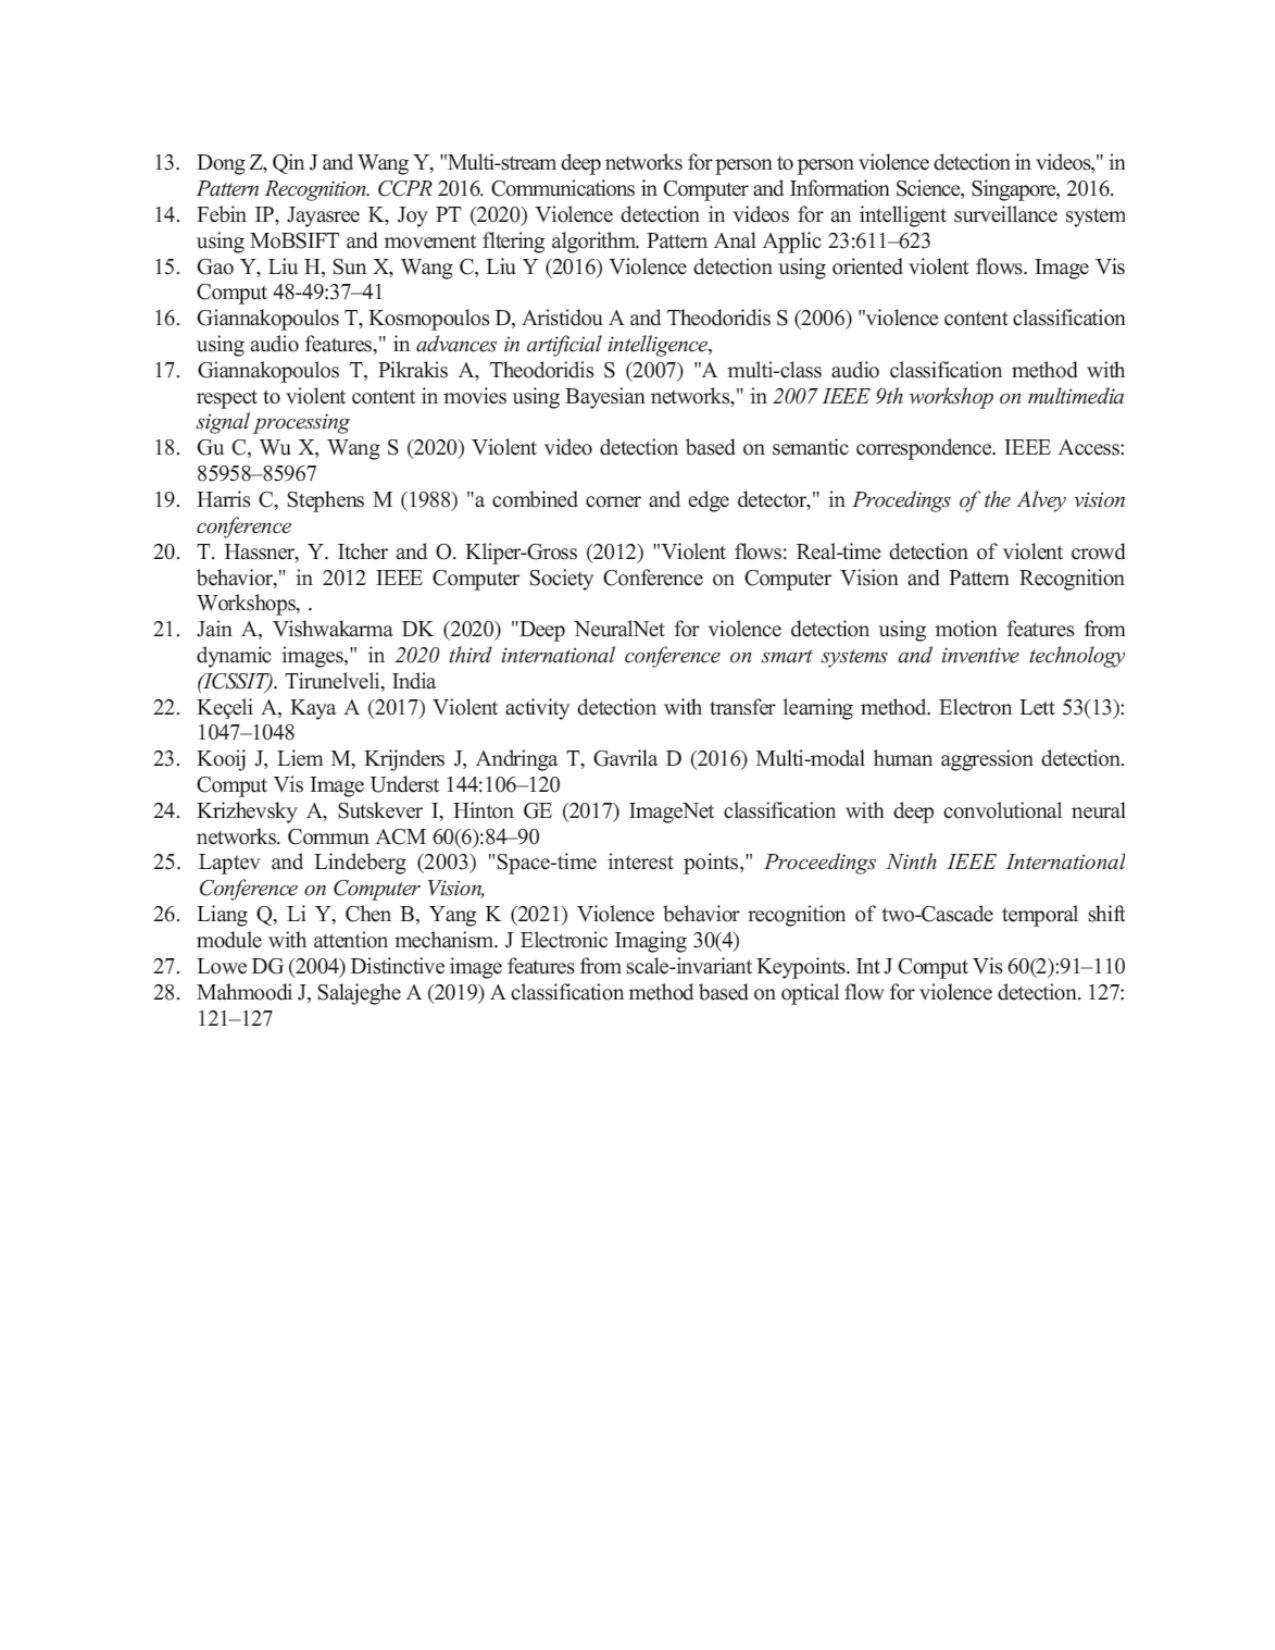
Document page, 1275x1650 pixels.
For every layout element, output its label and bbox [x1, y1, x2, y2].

picture [150, 150, 1125, 1029]
